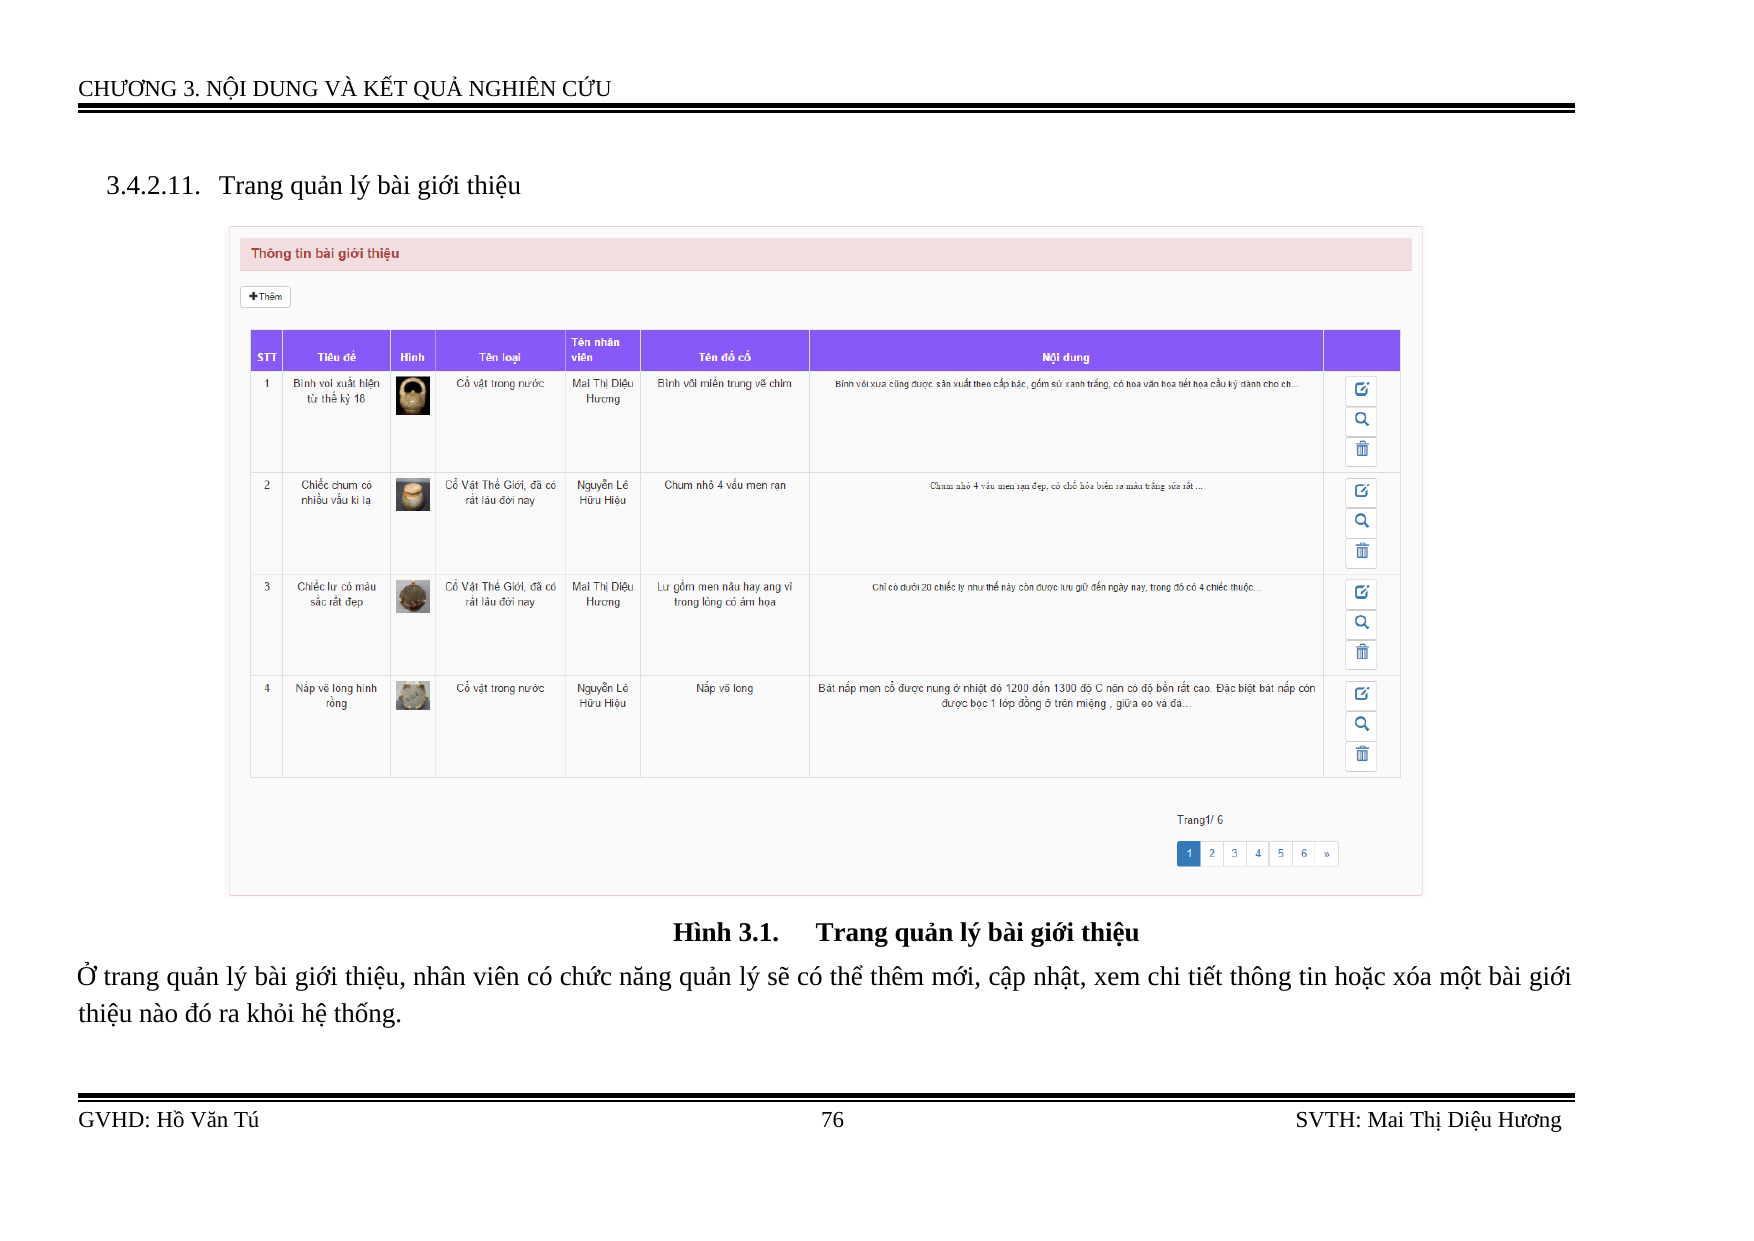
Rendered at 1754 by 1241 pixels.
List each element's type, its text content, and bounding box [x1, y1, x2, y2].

text Trang quản lý bài giới thiệu [106, 169, 1577, 200]
text Ở trang quản lý bài giới thiệu, nhân viên có chức năng quản lý sẽ có thể thêm mới, cập nhật, xem chi tiết thông tin hoặc xóa một bài giới thiệu nào đó ra khỏi hệ thống. [77, 960, 1575, 1028]
text Trang quản lý bài giới thiệu [236, 916, 1577, 947]
picture [224, 226, 1428, 898]
